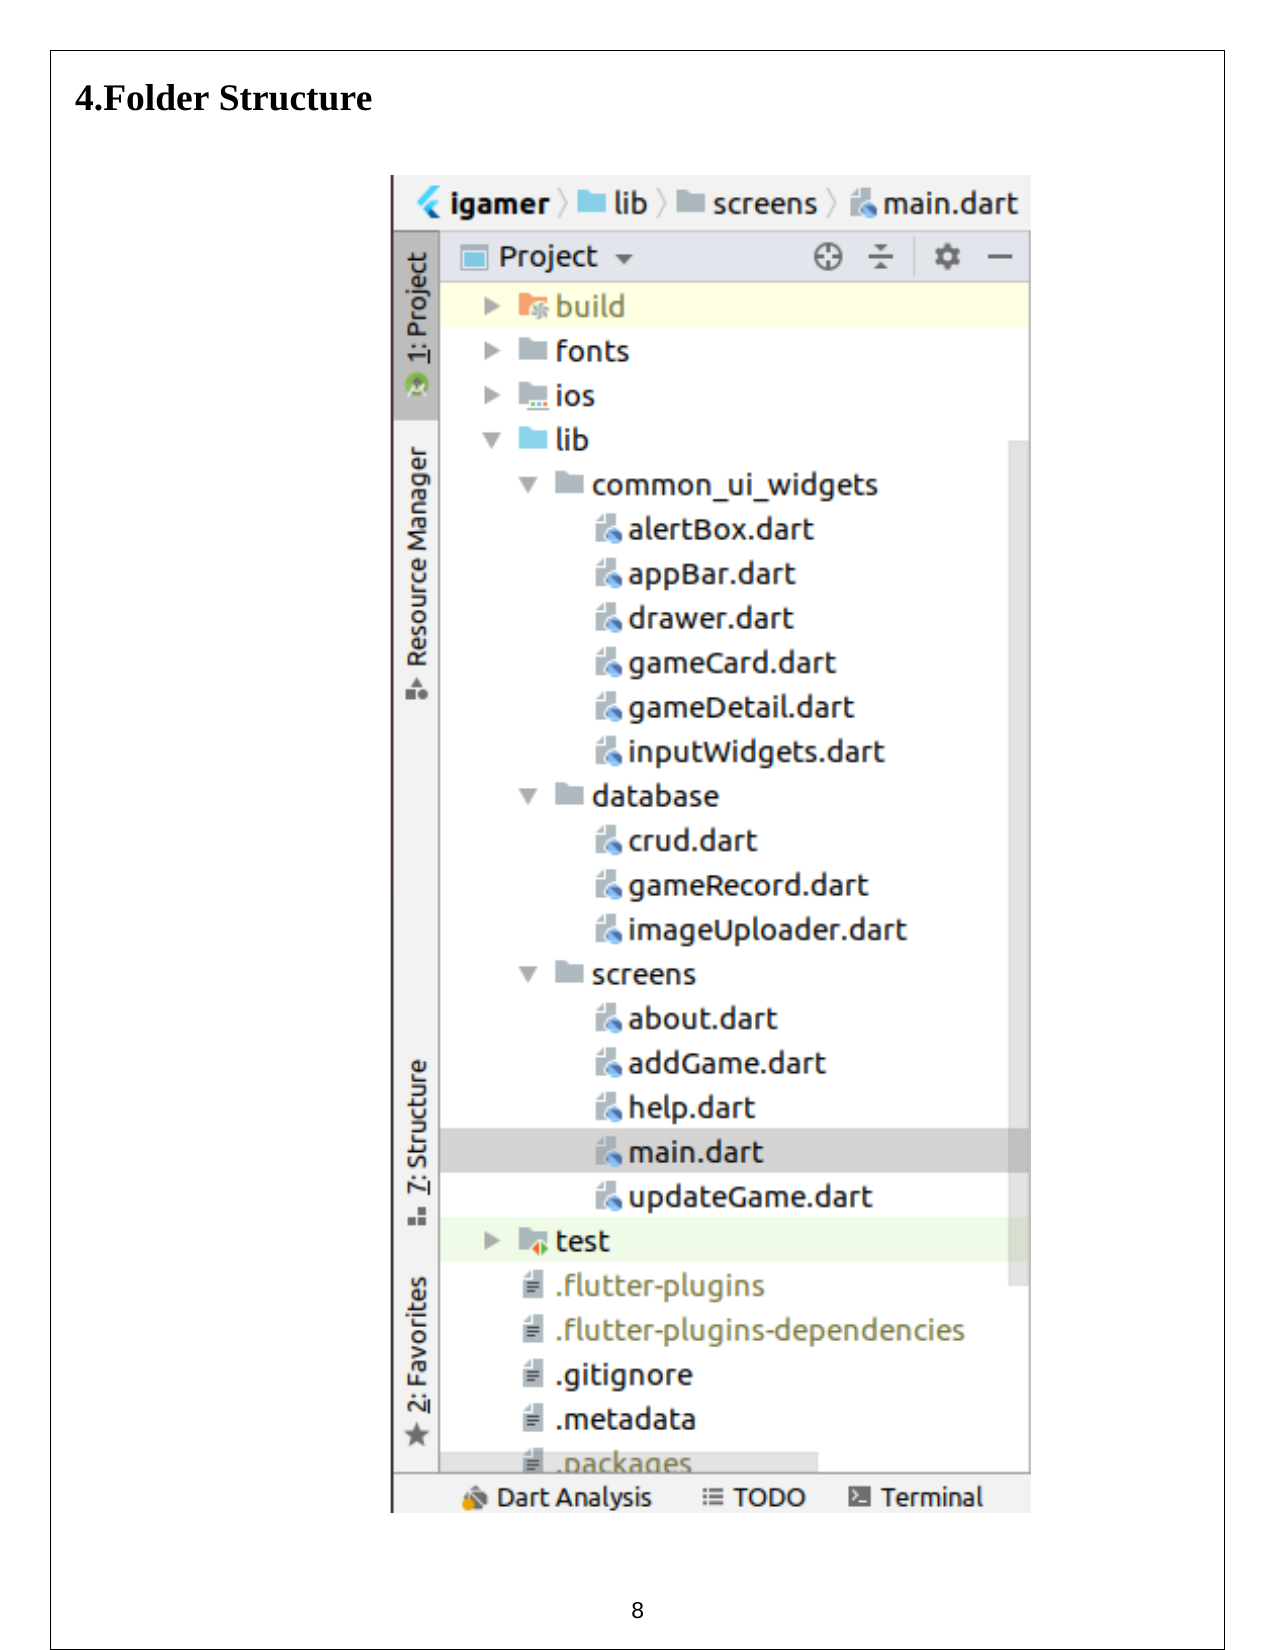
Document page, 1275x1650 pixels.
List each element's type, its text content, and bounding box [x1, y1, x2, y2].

text 4.Folder Structure [75, 75, 1200, 118]
picture [390, 175, 1031, 1513]
